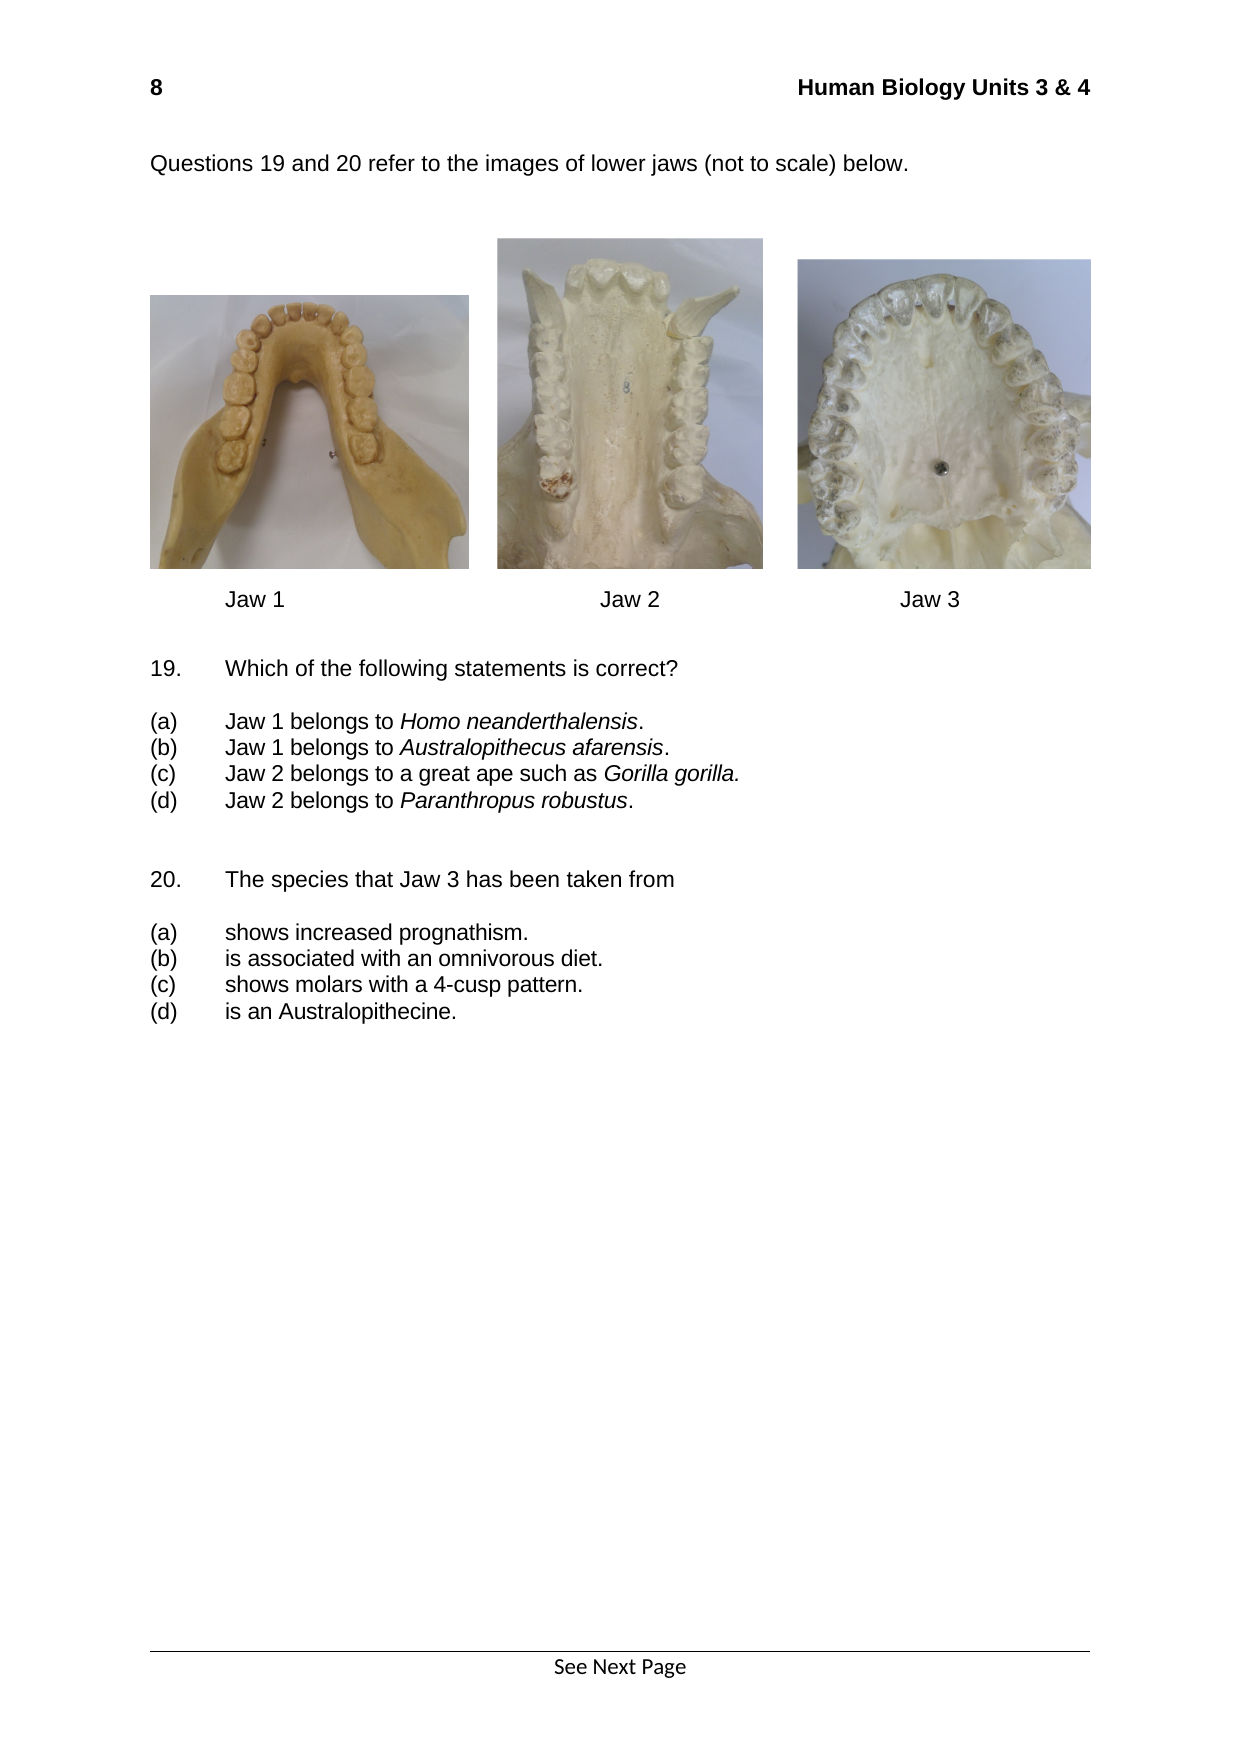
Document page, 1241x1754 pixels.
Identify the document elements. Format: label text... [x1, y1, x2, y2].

text (a) shows increased prognathism. [150, 918, 1090, 945]
text Questions 19 and 20 refer to the images of lower jaws (not to scale) below. [150, 150, 1090, 176]
text 20. The species that Jaw 3 has been taken from [150, 866, 1090, 892]
text Jaw 1 Jaw 2 Jaw 3 [150, 586, 1090, 612]
text (c) shows molars with a 4-cusp pattern. [150, 971, 1090, 998]
text (d) is an Australopithecine. [150, 998, 1090, 1024]
picture [498, 239, 763, 569]
text (b) is associated with an omnivorous diet. [150, 945, 1090, 971]
text (d) Jaw 2 belongs to Paranthropus robustus. [150, 787, 1090, 813]
text (c) Jaw 2 belongs to a great ape such as Gorilla gorilla. [150, 760, 1090, 787]
text (b) Jaw 1 belongs to Australopithecus afarensis. [150, 734, 1090, 760]
text (a) Jaw 1 belongs to Homo neanderthalensis. [150, 708, 1090, 734]
picture [150, 295, 469, 569]
picture [798, 260, 1091, 569]
text 19. Which of the following statements is correct? [150, 655, 1090, 681]
